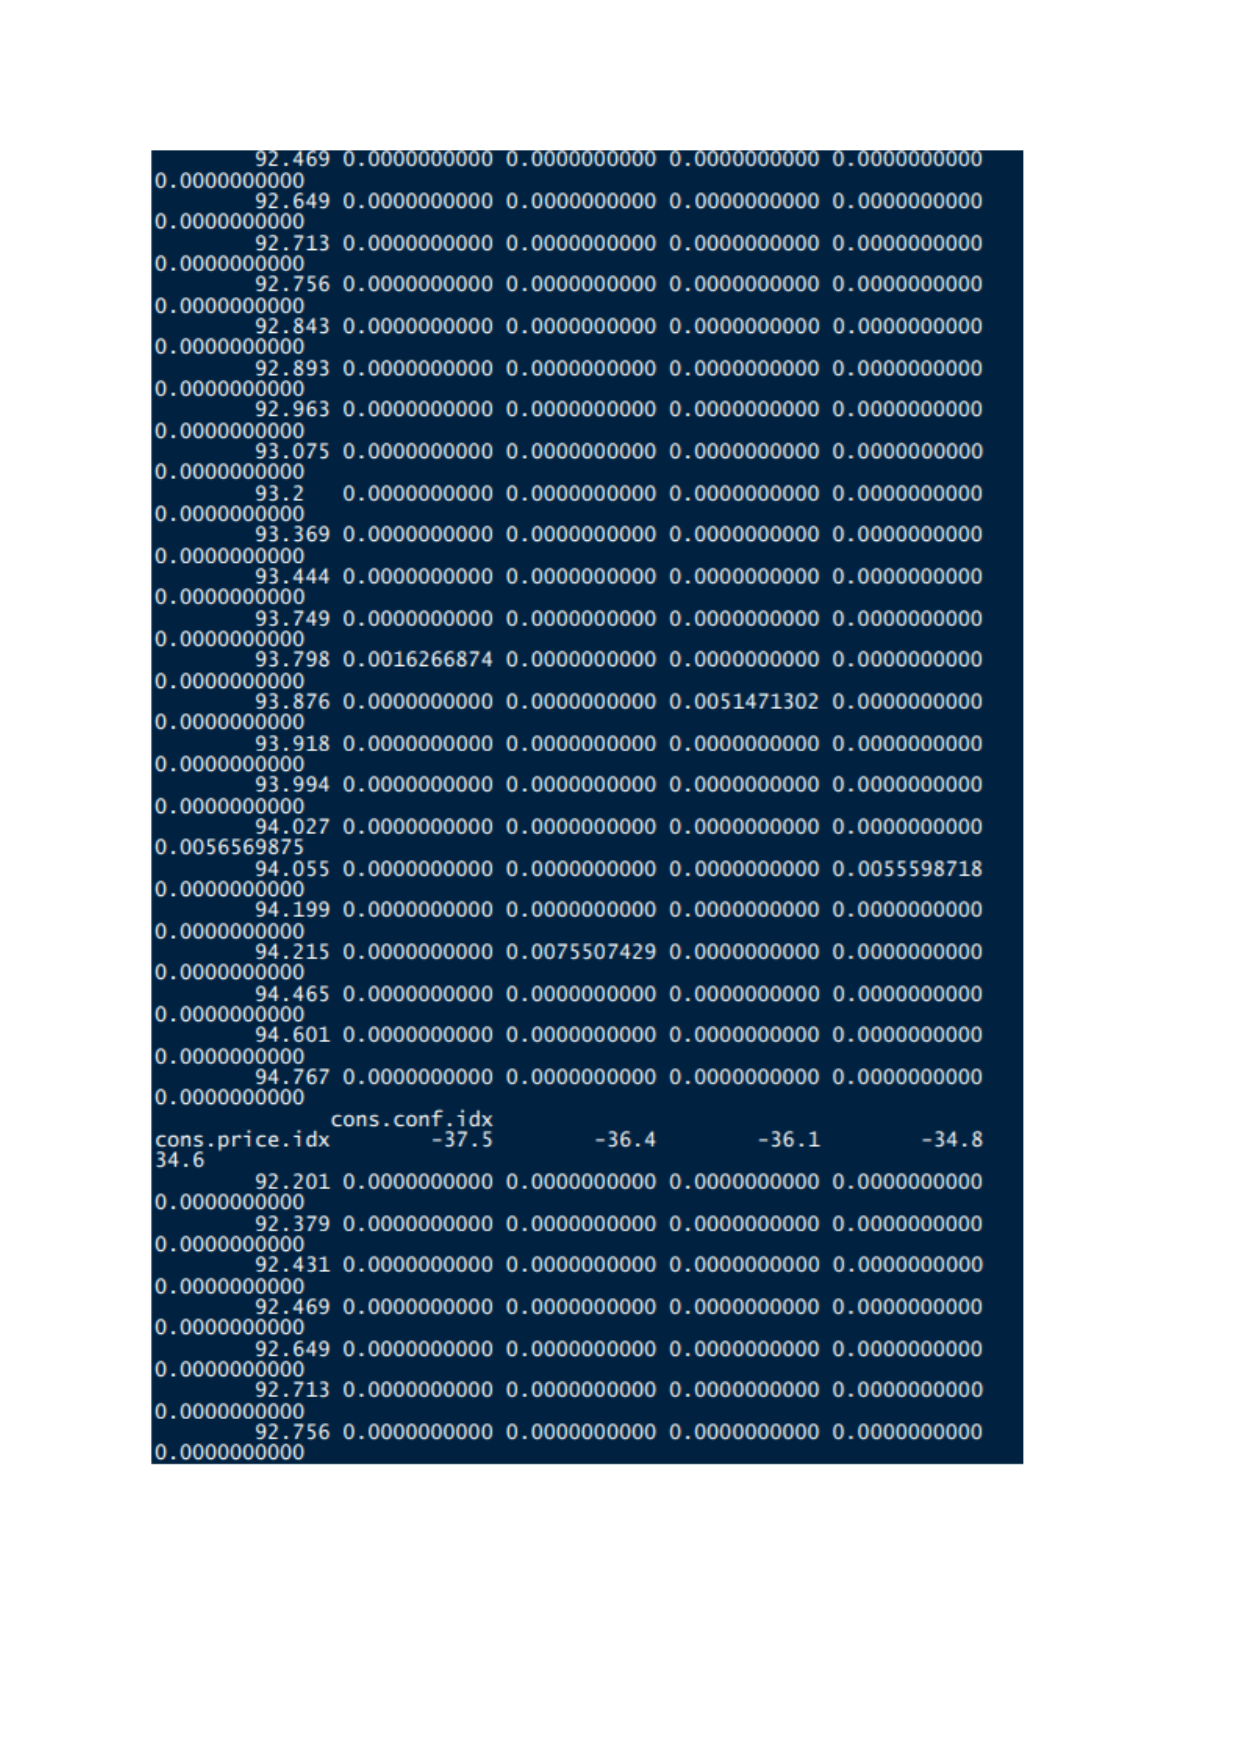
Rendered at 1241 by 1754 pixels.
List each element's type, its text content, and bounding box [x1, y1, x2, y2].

picture [150, 150, 1024, 1469]
